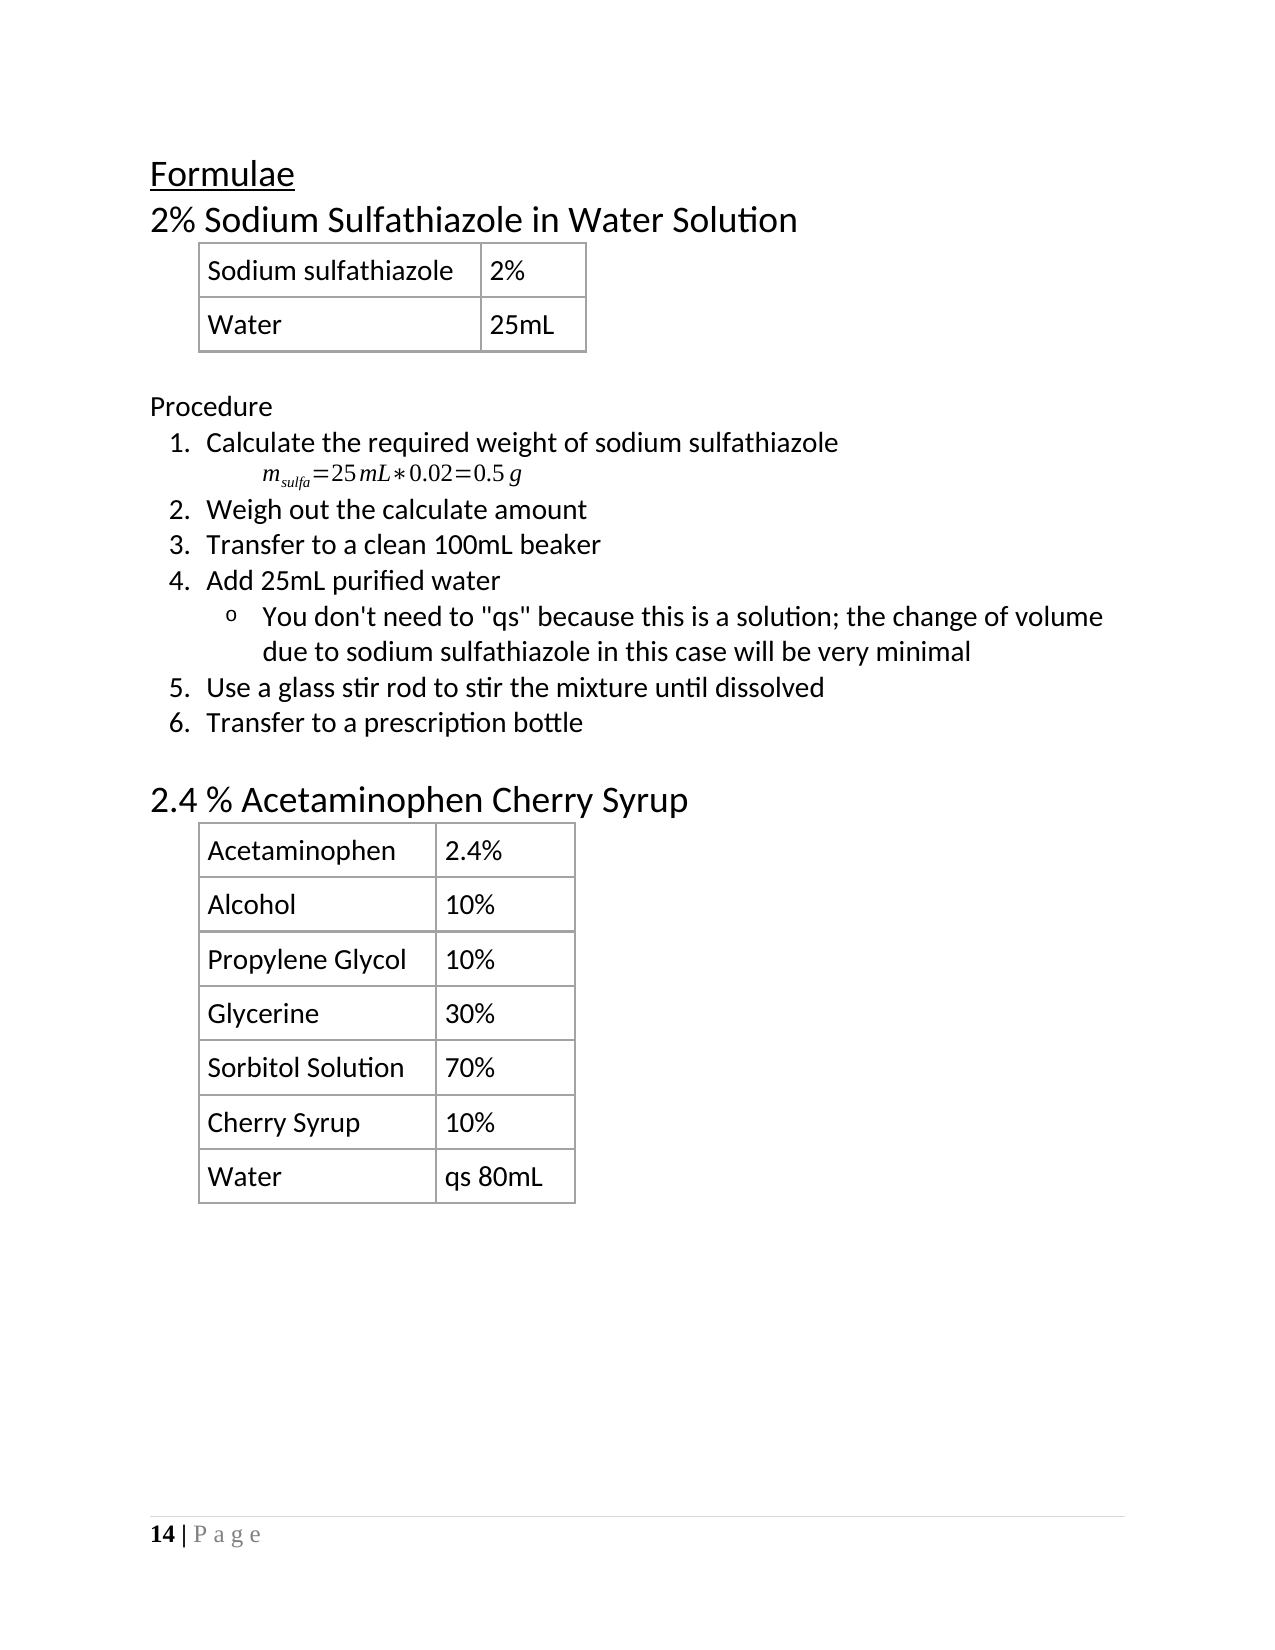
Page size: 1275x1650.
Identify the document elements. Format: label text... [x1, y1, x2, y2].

table_header Sodium sulfathiazole [200, 244, 480, 296]
table_cell Water [200, 1150, 435, 1202]
list Use a glass stir rod to stir the mixture until dissolved [169, 669, 1125, 704]
text 2.4 % Acetaminophen Cherry Syrup [150, 776, 1125, 822]
list Weigh out the calculate amount [169, 491, 1125, 526]
list You don't need to "qs" because this is a solution; the change of volume due to sodium sulfathiazole in this case will be very minimal [225, 598, 1125, 669]
table_header 2.4% [437, 824, 574, 876]
list Calculate the required weight of sodium sulfathiazole [169, 424, 1125, 459]
table_cell 10% [437, 933, 574, 985]
table_cell 70% [437, 1041, 574, 1093]
table_cell 10% [437, 878, 574, 930]
table_cell 25mL [482, 298, 585, 350]
table_cell Water [200, 298, 480, 350]
table_header Acetaminophen [200, 824, 435, 876]
text Formulae [150, 150, 1125, 196]
table_cell Propylene Glycol [200, 933, 435, 985]
table_header 2% [482, 244, 585, 296]
list Add 25mL purified water [169, 562, 1125, 598]
table_cell Cherry Syrup [200, 1096, 435, 1148]
table_cell 10% [437, 1096, 574, 1148]
text Procedure [150, 388, 1125, 424]
table_cell 30% [437, 987, 574, 1039]
table_cell Sorbitol Solution [200, 1041, 435, 1093]
table_cell Alcohol [200, 878, 435, 930]
text 2% Sodium Sulfathiazole in Water Solution [150, 196, 1125, 242]
table_cell qs 80mL [437, 1150, 574, 1202]
list Transfer to a prescription bottle [169, 704, 1125, 740]
table_cell Glycerine [200, 987, 435, 1039]
list Transfer to a clean 100mL beaker [169, 526, 1125, 562]
